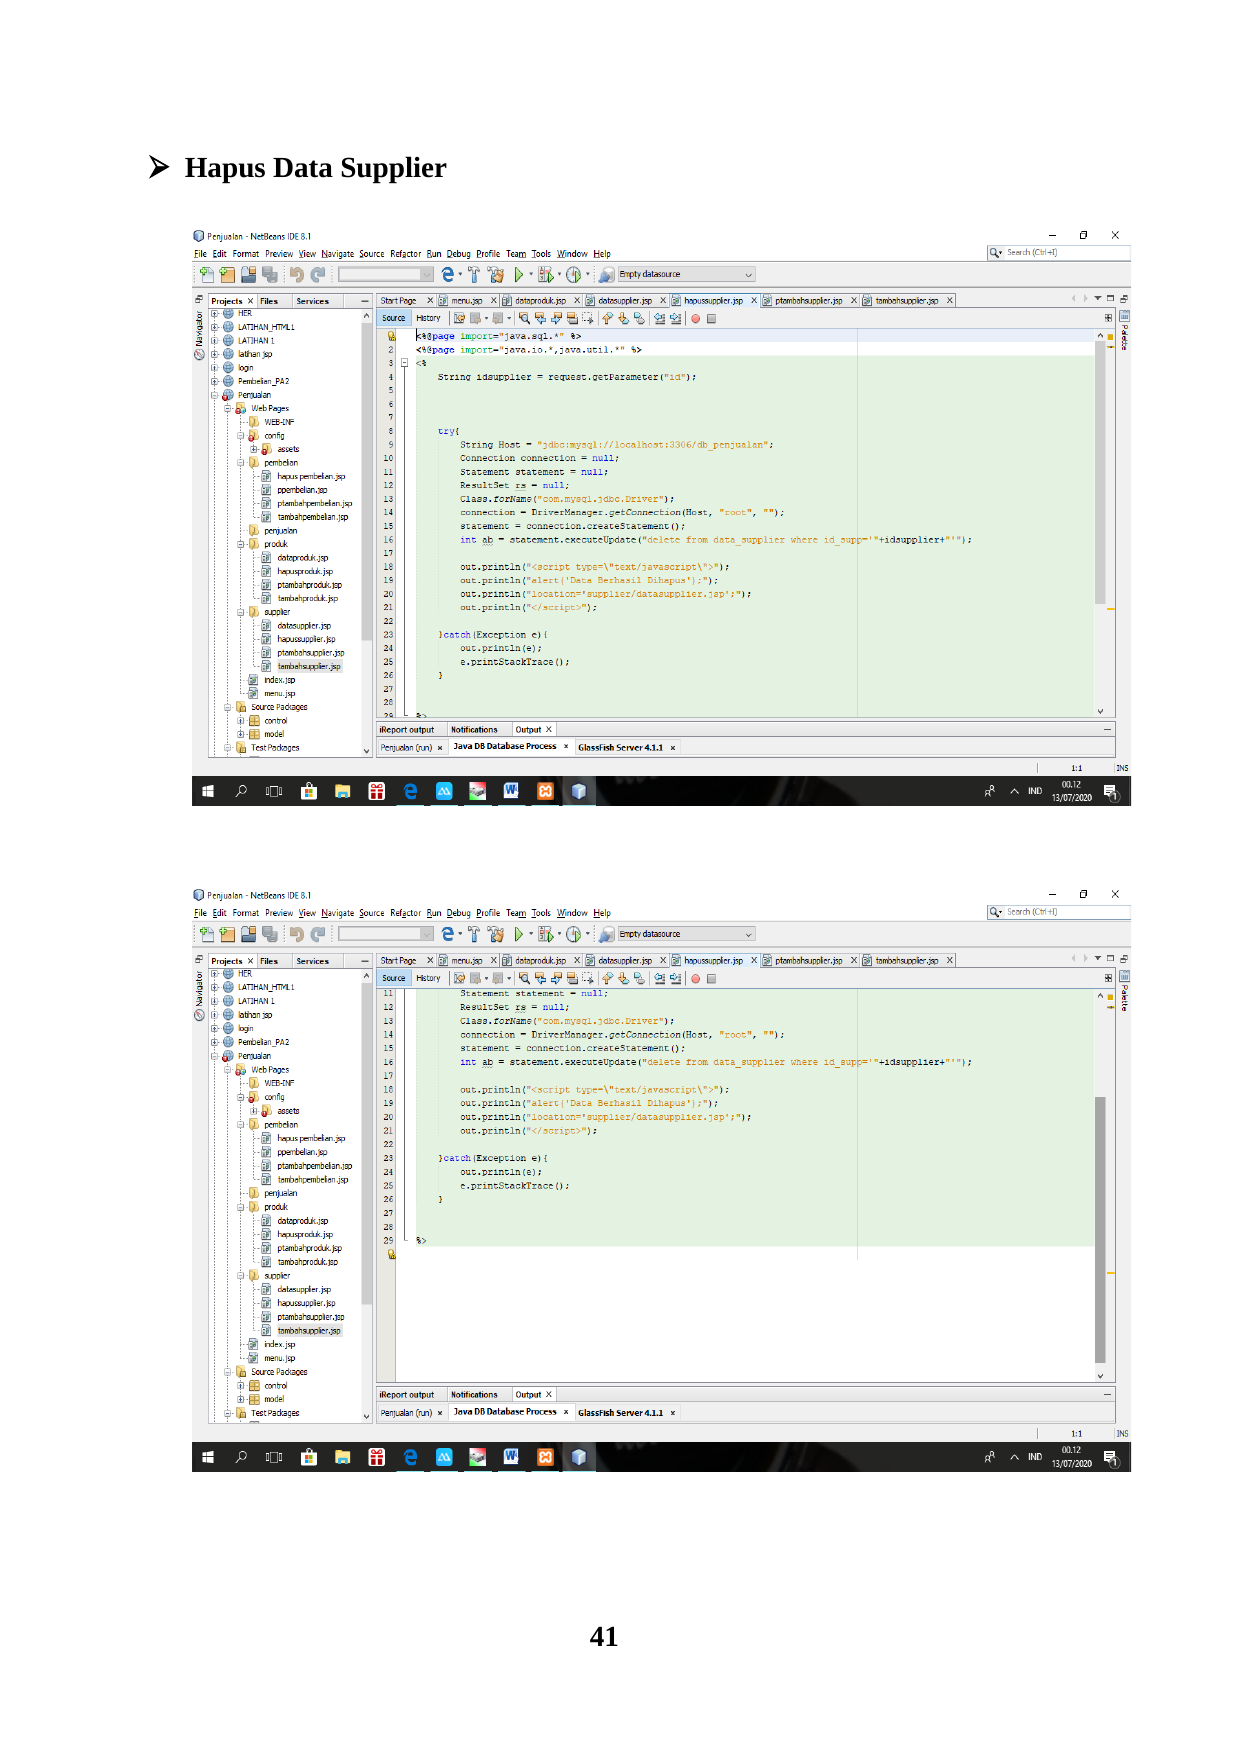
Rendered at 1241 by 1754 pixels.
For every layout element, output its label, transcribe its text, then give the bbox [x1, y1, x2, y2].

picture [192, 887, 1132, 1472]
picture [192, 227, 1132, 806]
list Hapus Data Supplier [148, 150, 1090, 184]
